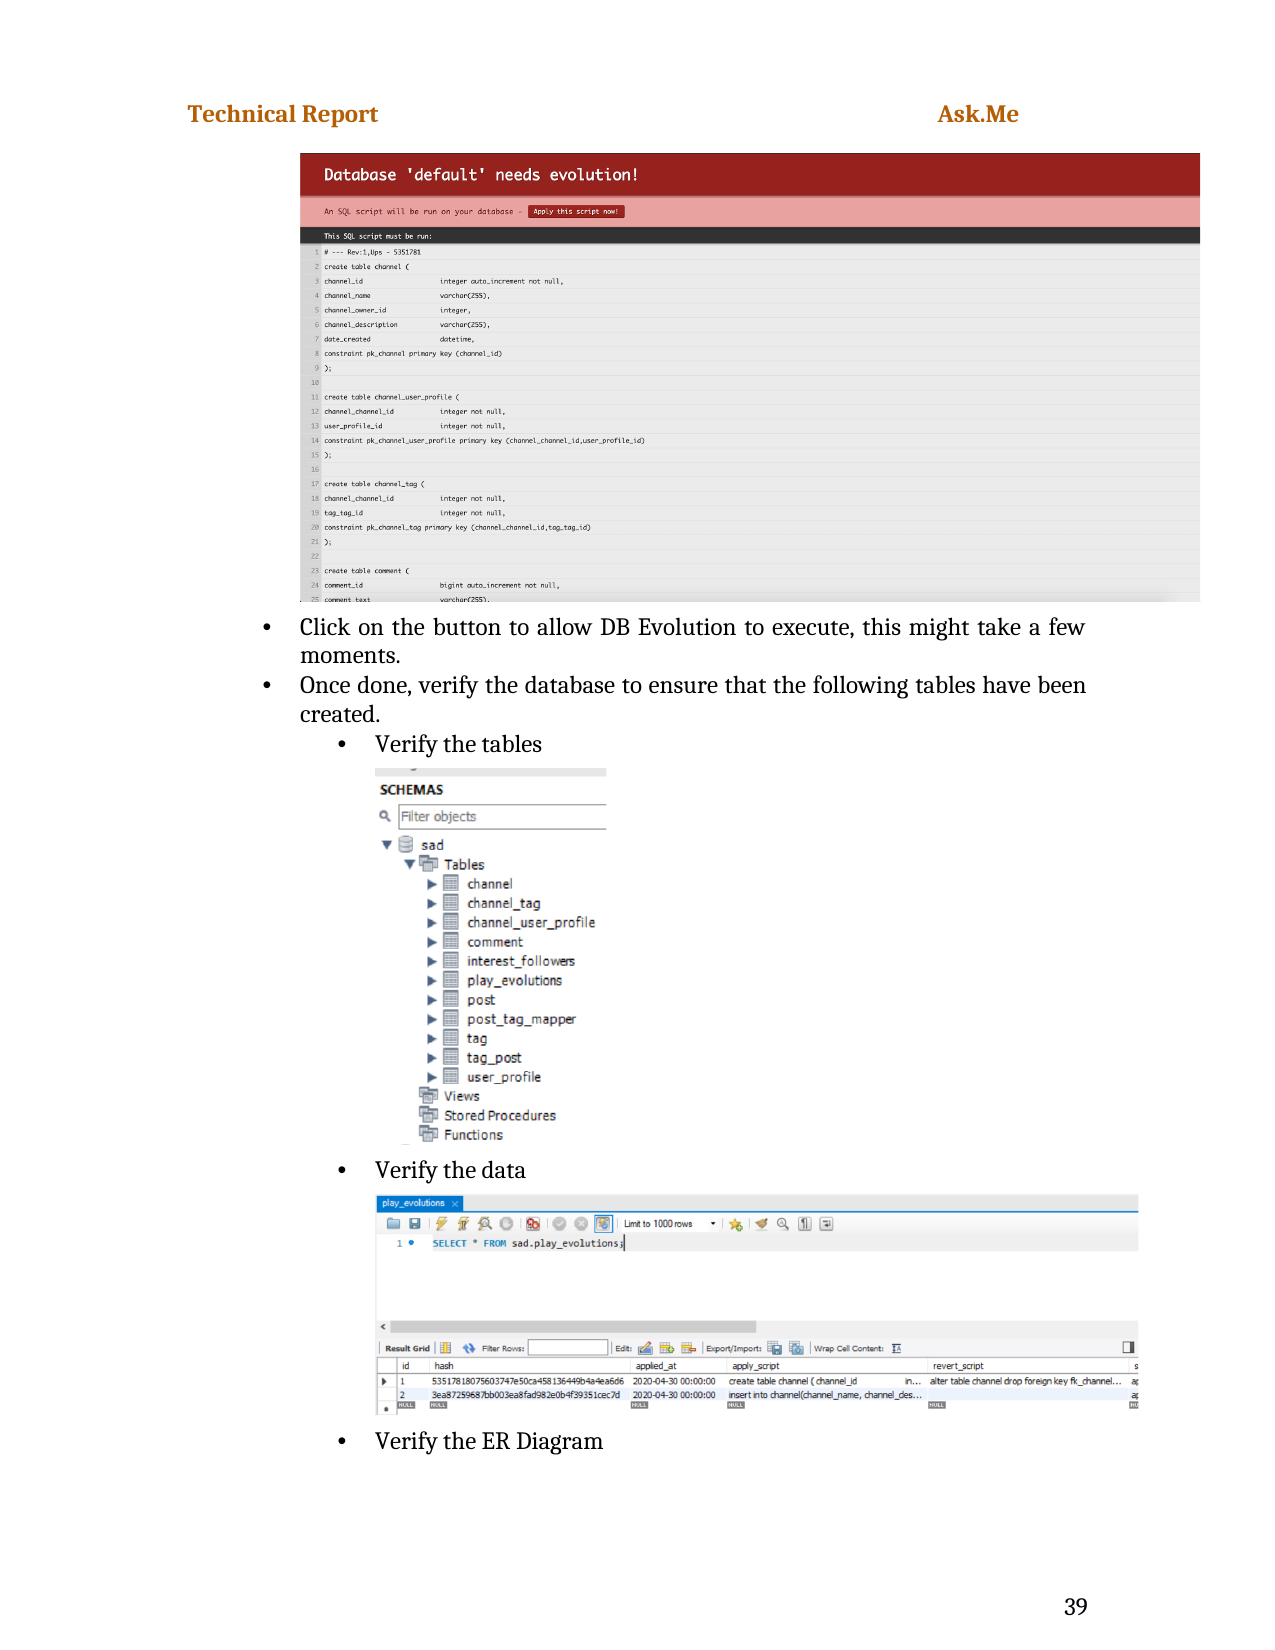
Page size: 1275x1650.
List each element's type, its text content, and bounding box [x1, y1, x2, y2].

list Click on the button to allow DB Evolution to execute, this might take a few moments. [262, 612, 1087, 670]
picture [375, 1194, 1139, 1416]
picture [375, 768, 607, 1145]
picture [300, 153, 1200, 602]
list Verify the ER Diagram [337, 1426, 1087, 1456]
list Verify the data [337, 1155, 1087, 1184]
list Verify the tables [337, 728, 1087, 758]
list Once done, verify the database to ensure that the following tables have been created. [262, 670, 1087, 728]
